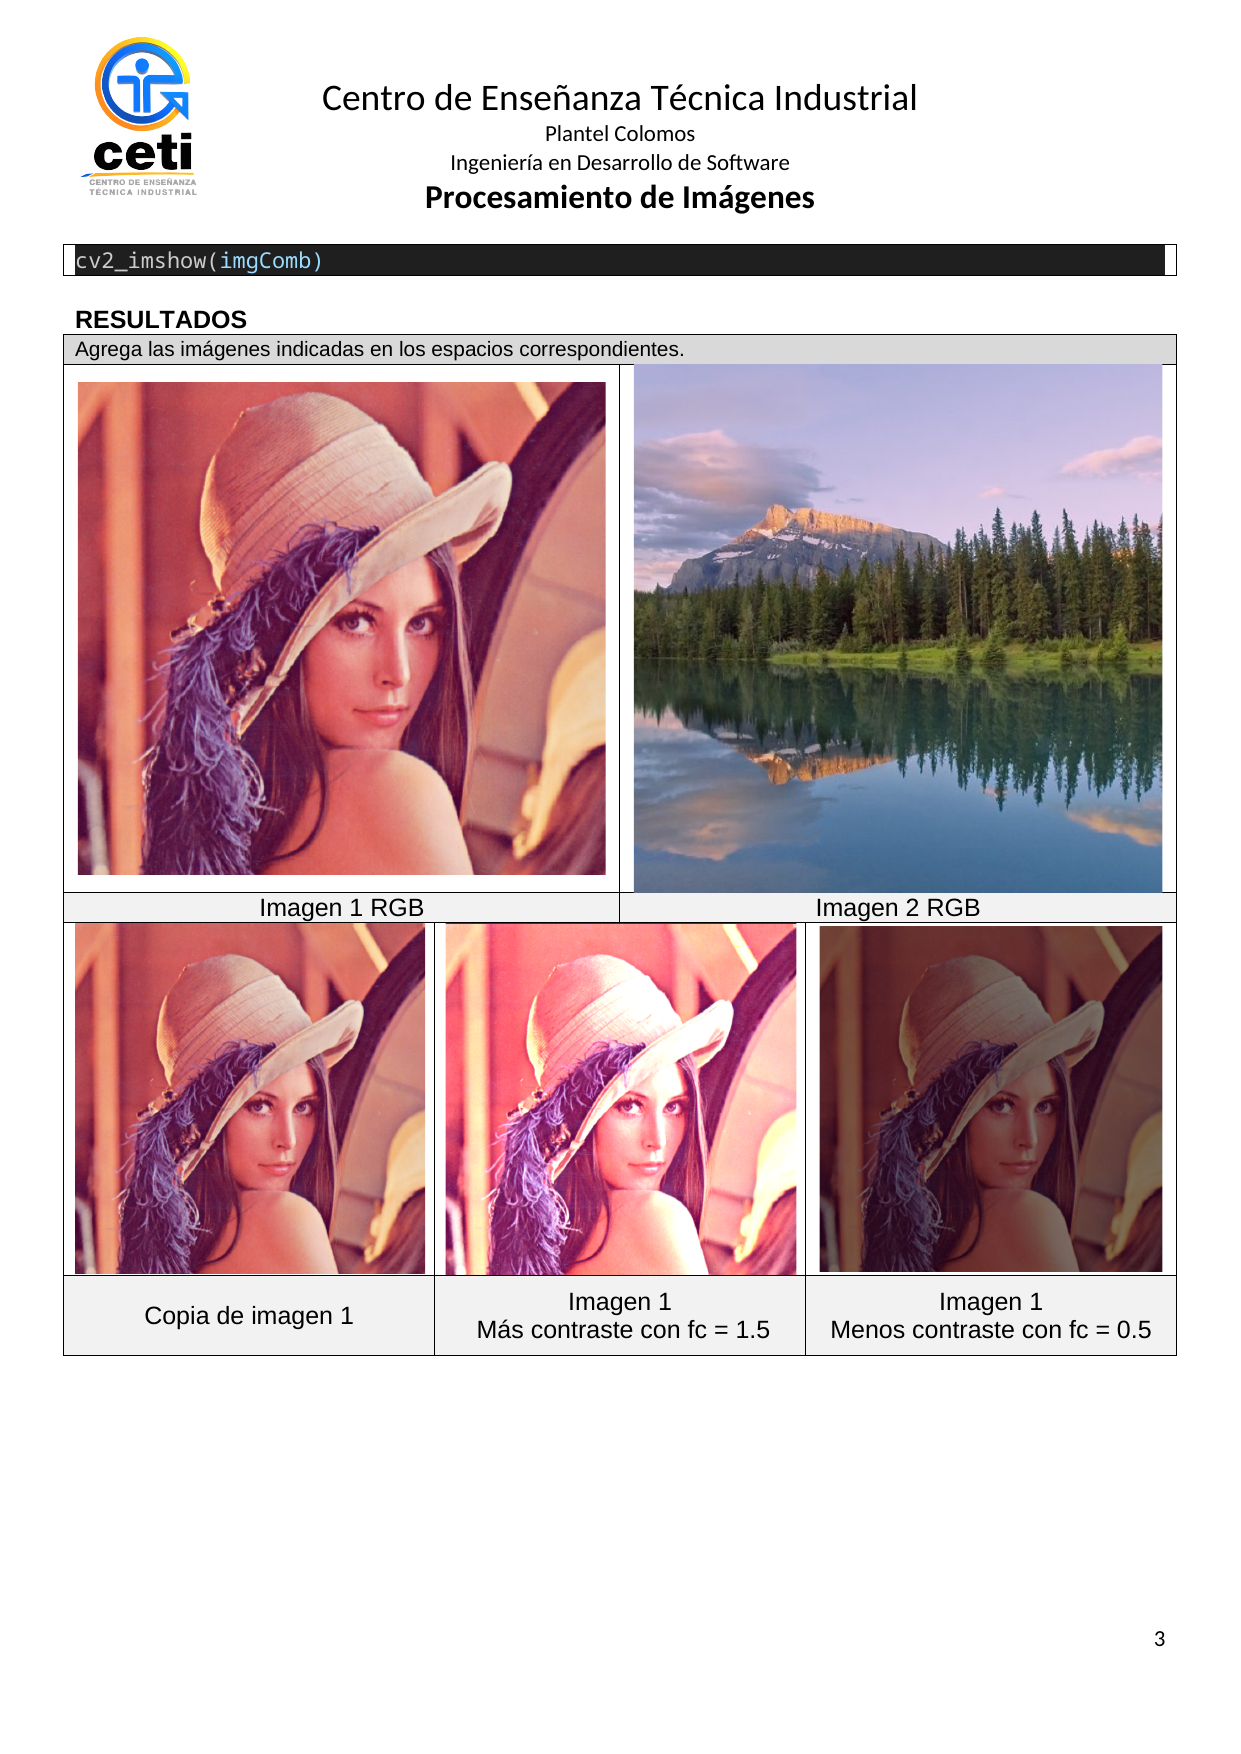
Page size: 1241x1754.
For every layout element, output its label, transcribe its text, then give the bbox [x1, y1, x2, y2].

table_cell [435, 923, 445, 1275]
picture [77, 382, 606, 875]
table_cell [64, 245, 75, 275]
picture [819, 926, 1163, 1272]
table_cell [797, 923, 805, 1275]
table_cell Copia de imagen 1 [64, 1276, 434, 1355]
picture [445, 923, 797, 1275]
table_cell Imagen 1 Más contraste con fc = 1.5 [435, 1276, 805, 1355]
table_header Agrega las imágenes indicadas en los espacios correspondientes. [64, 335, 1176, 364]
table_cell [64, 923, 434, 1275]
table_cell [806, 923, 1176, 1275]
picture [75, 923, 426, 1274]
picture [633, 364, 1163, 893]
table_cell Imagen 1 Menos contraste con fc = 0.5 [806, 1276, 1176, 1355]
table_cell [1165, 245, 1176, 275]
table_cell [1163, 365, 1176, 892]
table_cell Imagen 2 RGB [620, 893, 1176, 922]
text RESULTADOS [75, 305, 1165, 334]
table_cell Imagen 1 RGB [64, 893, 619, 922]
table_cell [64, 365, 619, 892]
table_cell [620, 365, 633, 892]
picture [75, 33, 200, 199]
